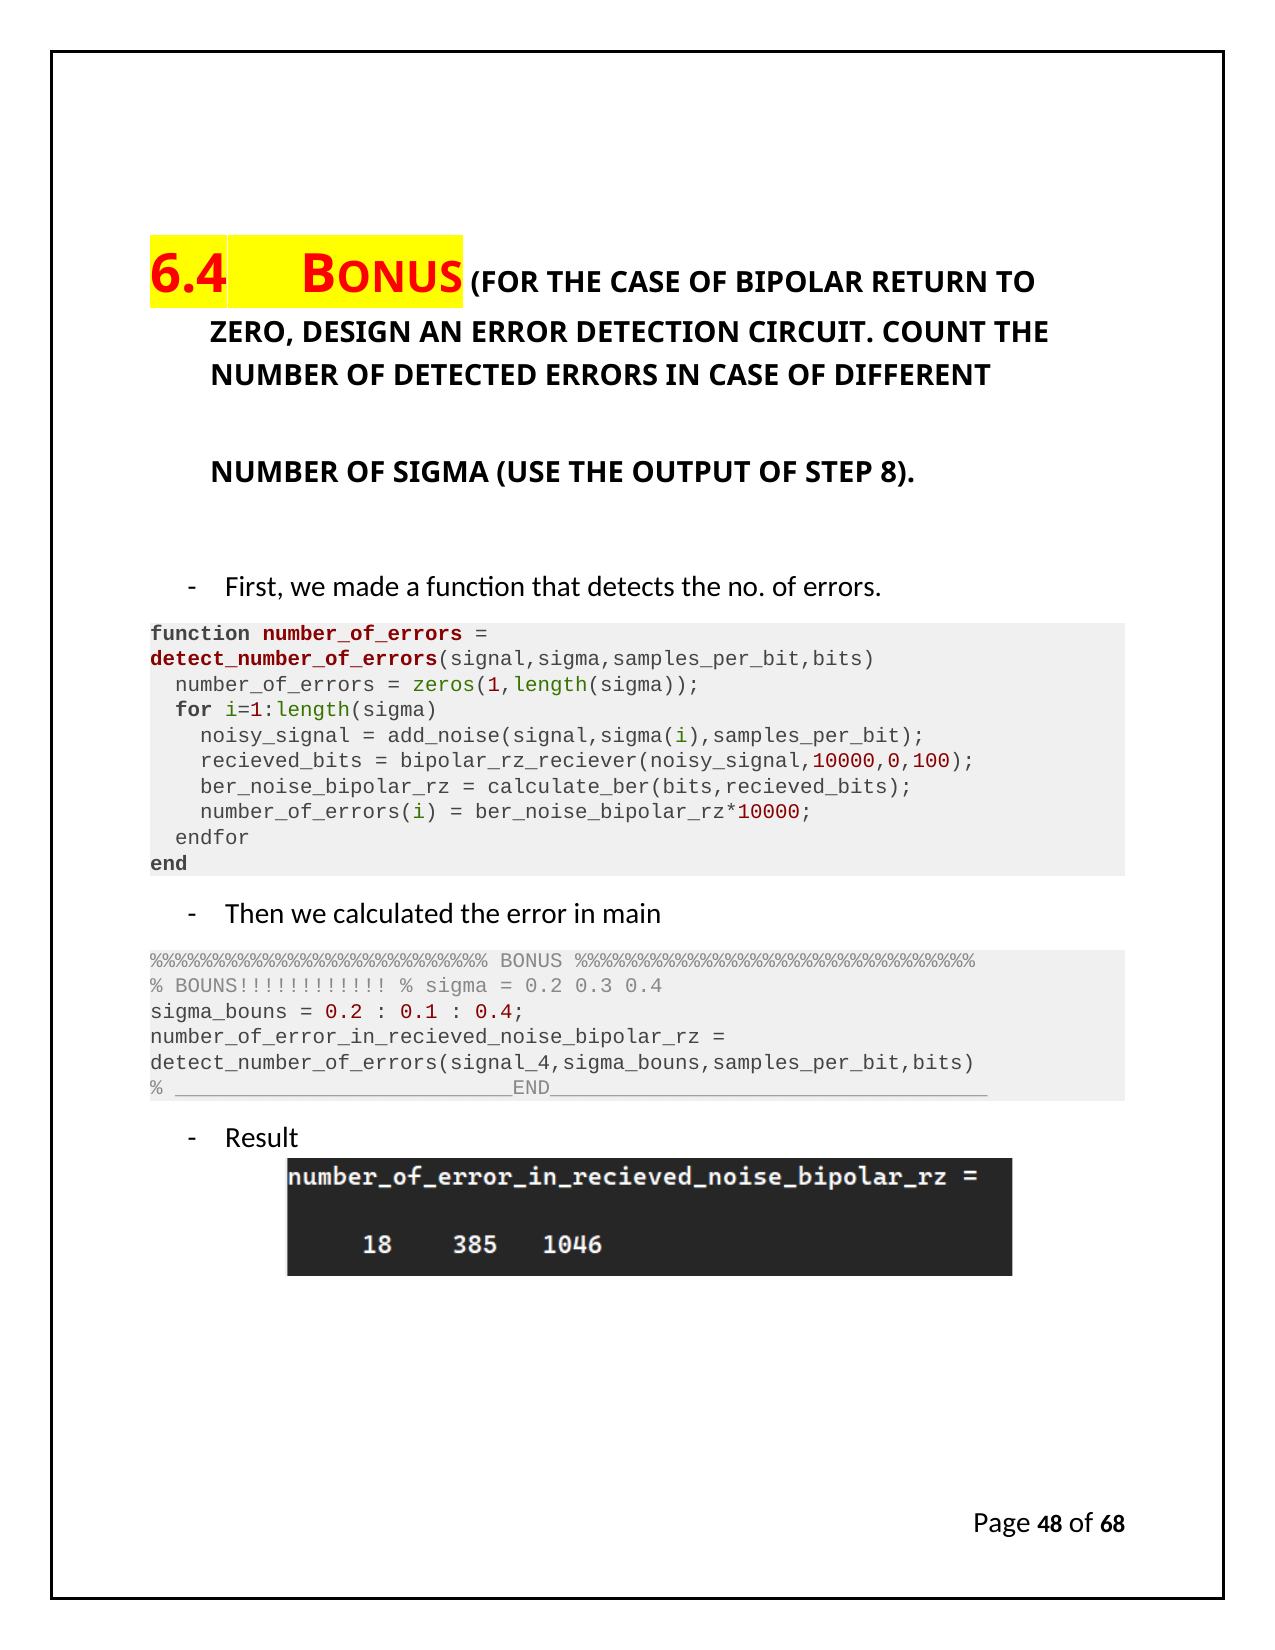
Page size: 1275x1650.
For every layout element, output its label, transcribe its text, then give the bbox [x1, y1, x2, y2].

subtitle Bonus (FOR THE CASE OF BIPOLAR RETURN TO ZERO, DESIGN AN ERROR DETECTION CIRCUIT. COUNT THE NUMBER OF DETECTED ERRORS IN CASE OF DIFFERENT NUMBER OF SIGMA (USE THE OUTPUT OF STEP 8). [150, 235, 1125, 504]
list Then we calculated the error in main [187, 895, 1125, 930]
list Result [187, 1119, 1125, 1155]
text function number_of_errors = detect_number_of_errors(signal,sigma,samples_per_bit,bits) number_of_errors = zeros(1,length(sigma)); for i=1:length(sigma) noisy_signal = add_noise(signal,sigma(i),samples_per_bit); recieved_bits = bipolar_rz_reciever(noisy_signal,10000,0,100); ber_noise_bipolar_rz = calculate_ber(bits,recieved_bits); number_of_errors(i) = ber_noise_bipolar_rz*10000; endfor end [150, 623, 1125, 876]
list First, we made a function that detects the no. of errors. [187, 568, 1125, 603]
text %%%%%%%%%%%%%%%%%%%%%%%%%%% BONUS %%%%%%%%%%%%%%%%%%%%%%%%%%%%%%%% % BOUNS!!!!!!!!!!!! % sigma = 0.2 0.3 0.4 sigma_bouns = 0.2 : 0.1 : 0.4; number_of_error_in_recieved_noise_bipolar_rz = detect_number_of_errors(signal_4,sigma_bouns,samples_per_bit,bits) % ___________________________END___________________________________ [150, 950, 1125, 1101]
picture [285, 1158, 1013, 1276]
